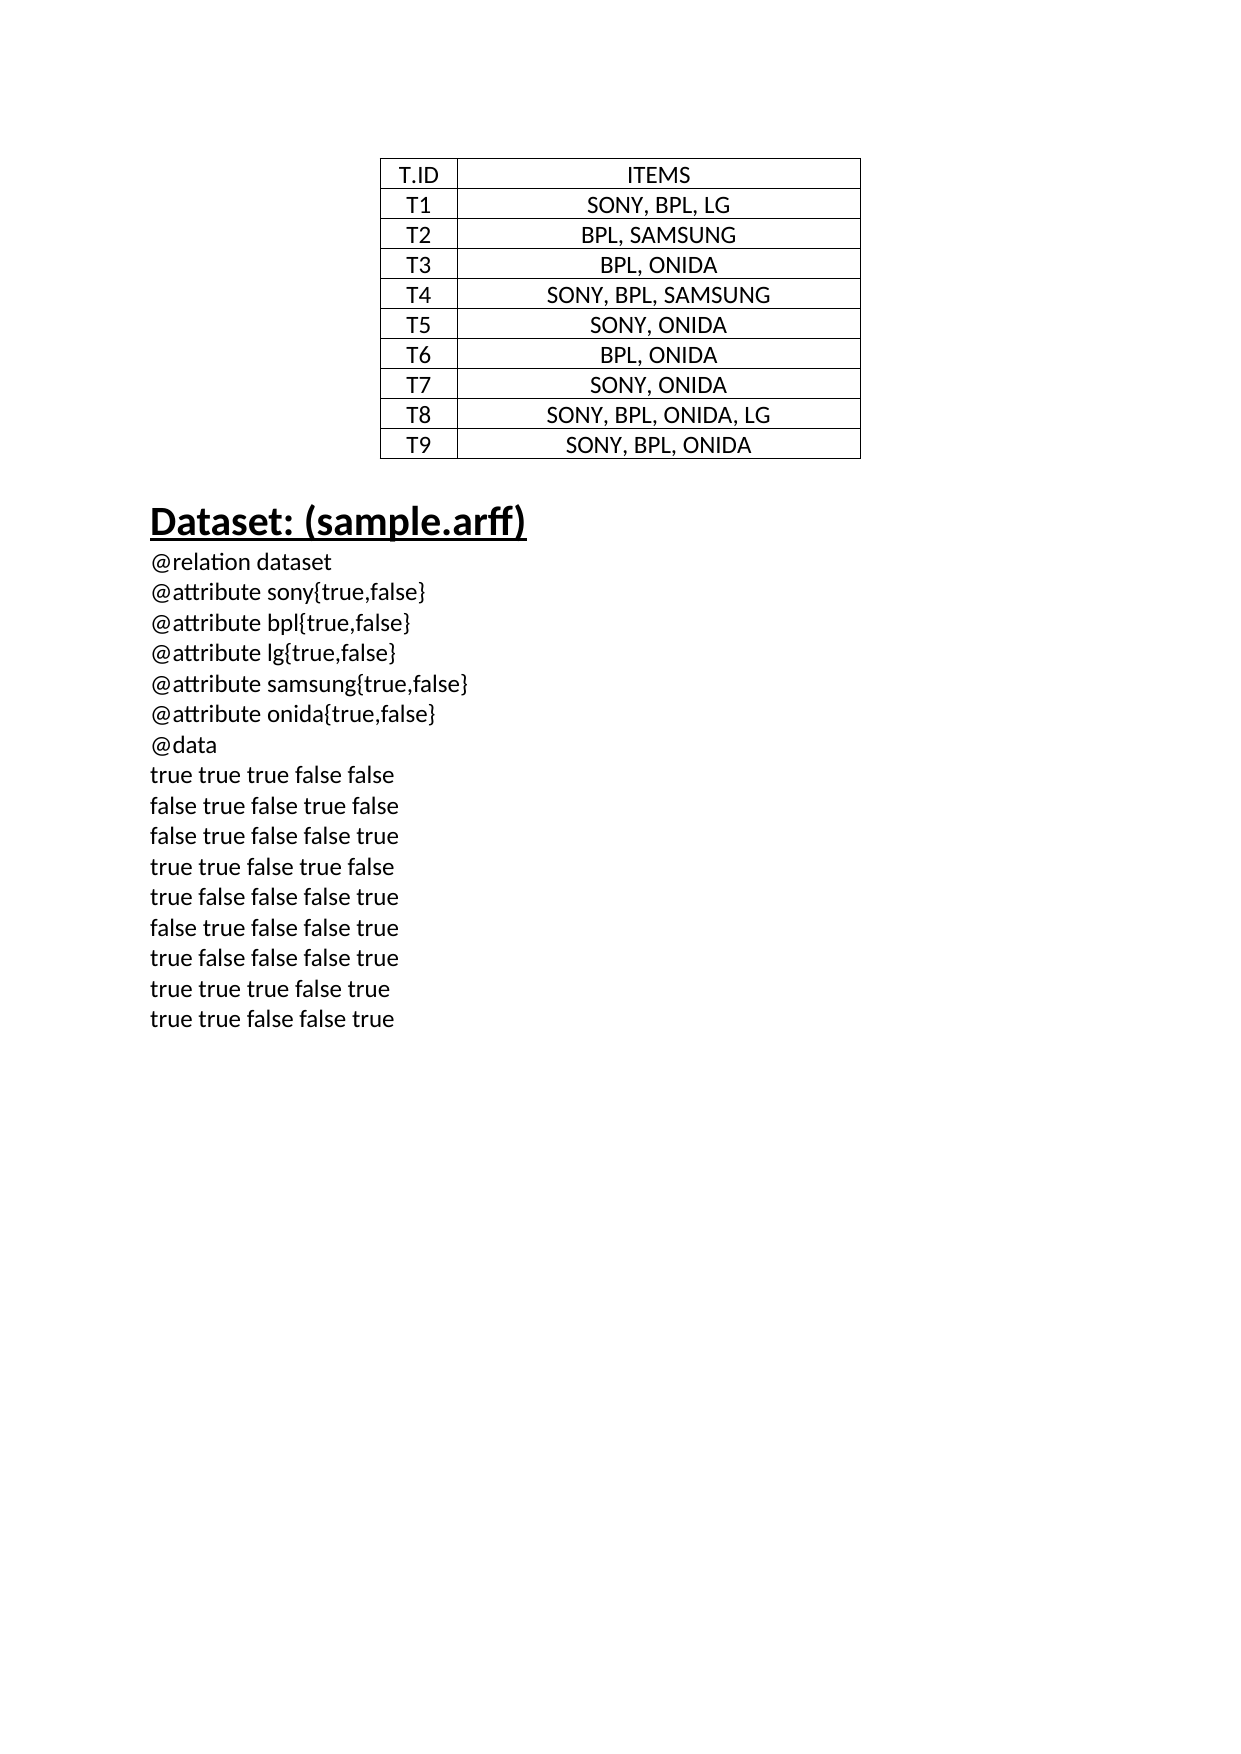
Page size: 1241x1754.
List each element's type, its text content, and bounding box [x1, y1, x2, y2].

text true false false false true [150, 943, 1090, 973]
table_cell SONY, BPL, LG [458, 189, 860, 218]
text true true true false false [150, 759, 1090, 790]
text @attribute lg{true,false} [150, 637, 1090, 668]
text true false false false true [150, 882, 1090, 912]
text @attribute samsung{true,false} [150, 668, 1090, 698]
text false true false true false [150, 790, 1090, 821]
table_cell T5 [381, 309, 457, 338]
text false true false false true [150, 912, 1090, 943]
table_cell T7 [381, 369, 457, 398]
text true true false true false [150, 851, 1090, 882]
table_cell T6 [381, 339, 457, 368]
table_cell T8 [381, 399, 457, 428]
table_cell BPL, ONIDA [458, 339, 860, 368]
table_cell T9 [381, 429, 457, 458]
text false true false false true [150, 821, 1090, 851]
table_header ITEMS [458, 159, 860, 188]
text @attribute onida{true,false} [150, 698, 1090, 729]
text true true false false true [150, 1004, 1090, 1034]
table_cell T2 [381, 219, 457, 248]
table_cell SONY, BPL, SAMSUNG [458, 279, 860, 308]
table_cell SONY, BPL, ONIDA [458, 429, 860, 458]
text @attribute bpl{true,false} [150, 607, 1090, 637]
table_header T.ID [381, 159, 457, 188]
text @relation dataset [150, 546, 1090, 576]
table_cell SONY, ONIDA [458, 309, 860, 338]
text @data [150, 729, 1090, 759]
table_cell SONY, ONIDA [458, 369, 860, 398]
table_cell SONY, BPL, ONIDA, LG [458, 399, 860, 428]
table_cell T1 [381, 189, 457, 218]
text true true true false true [150, 973, 1090, 1004]
table_cell BPL, SAMSUNG [458, 219, 860, 248]
table_cell T4 [381, 279, 457, 308]
table_cell BPL, ONIDA [458, 249, 860, 278]
text @attribute sony{true,false} [150, 576, 1090, 607]
table_cell T3 [381, 249, 457, 278]
text Dataset: (sample.arff) [150, 495, 1090, 546]
